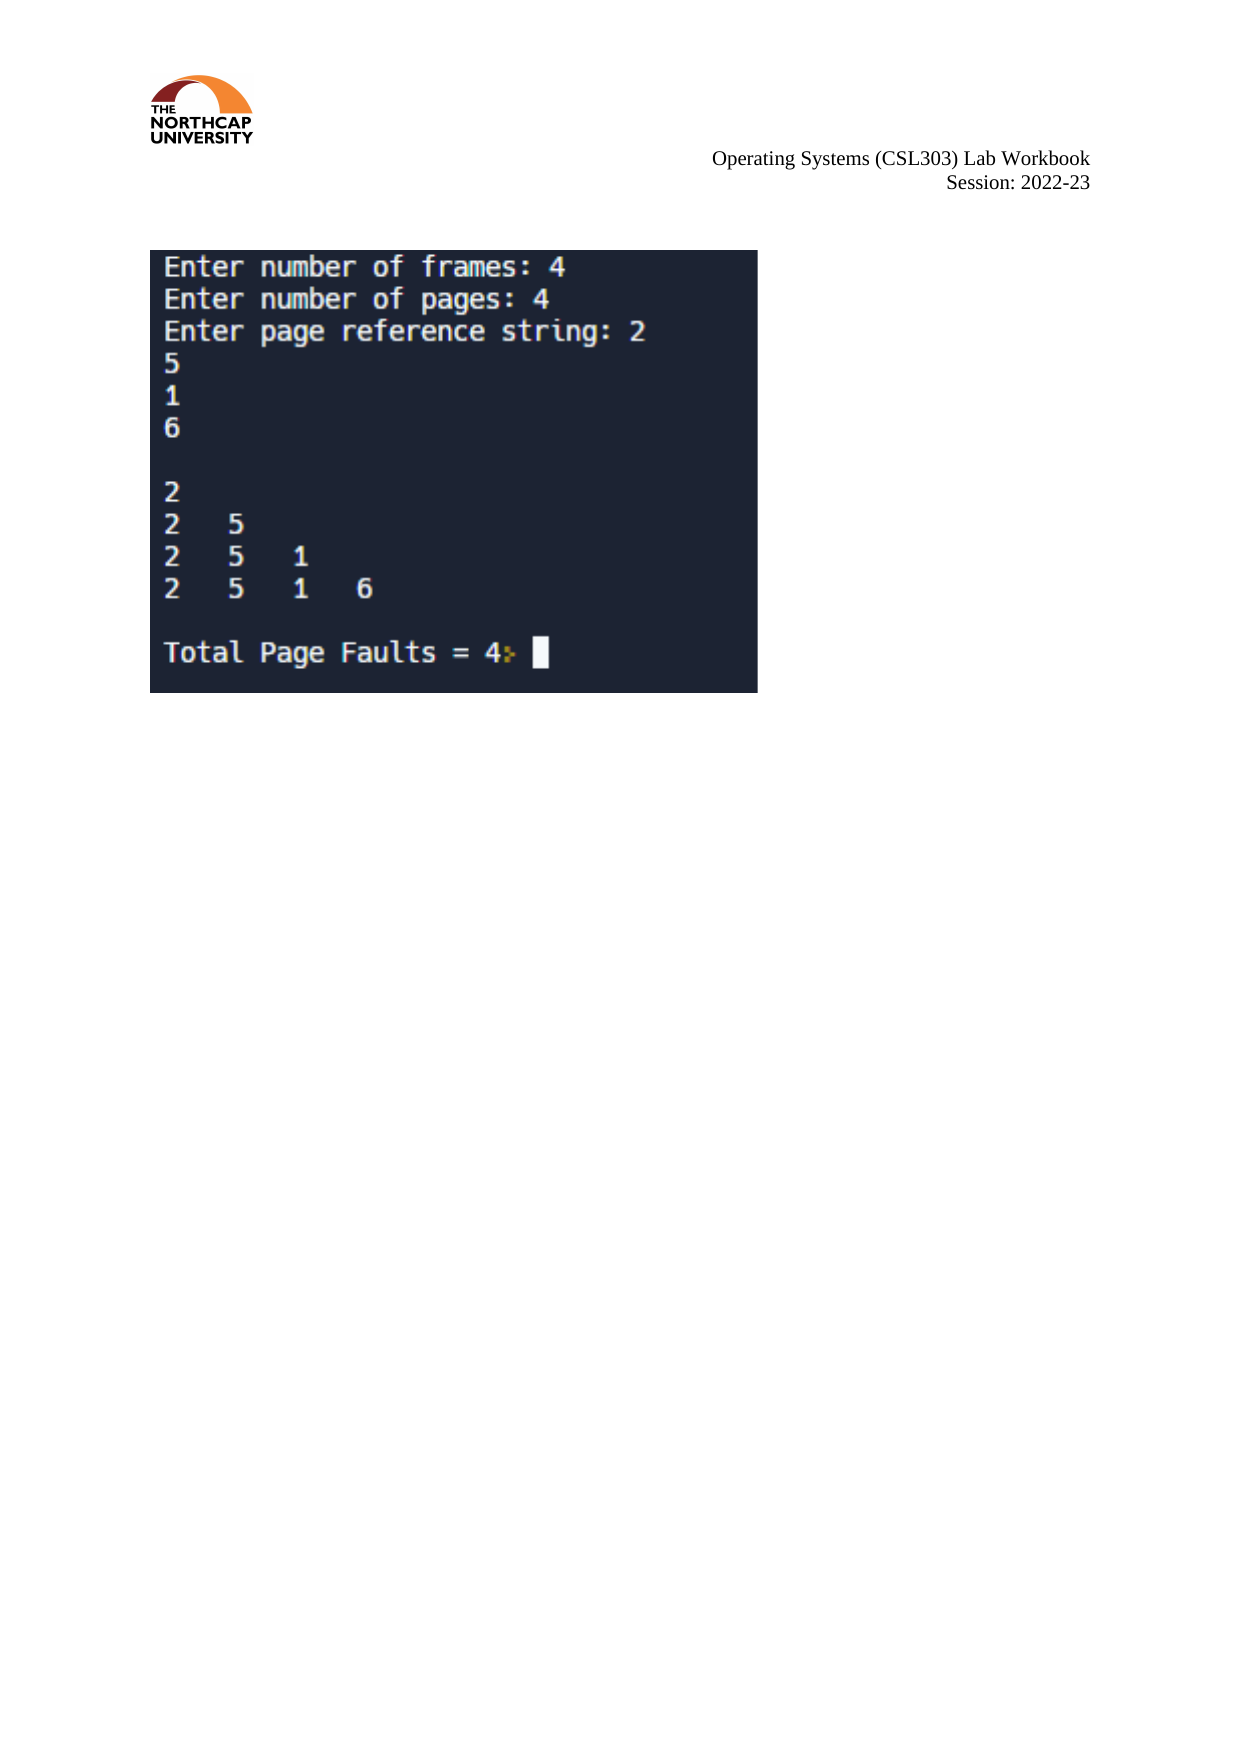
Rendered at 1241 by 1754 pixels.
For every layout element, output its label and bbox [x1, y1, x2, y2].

picture [150, 250, 758, 693]
picture [150, 73, 254, 146]
